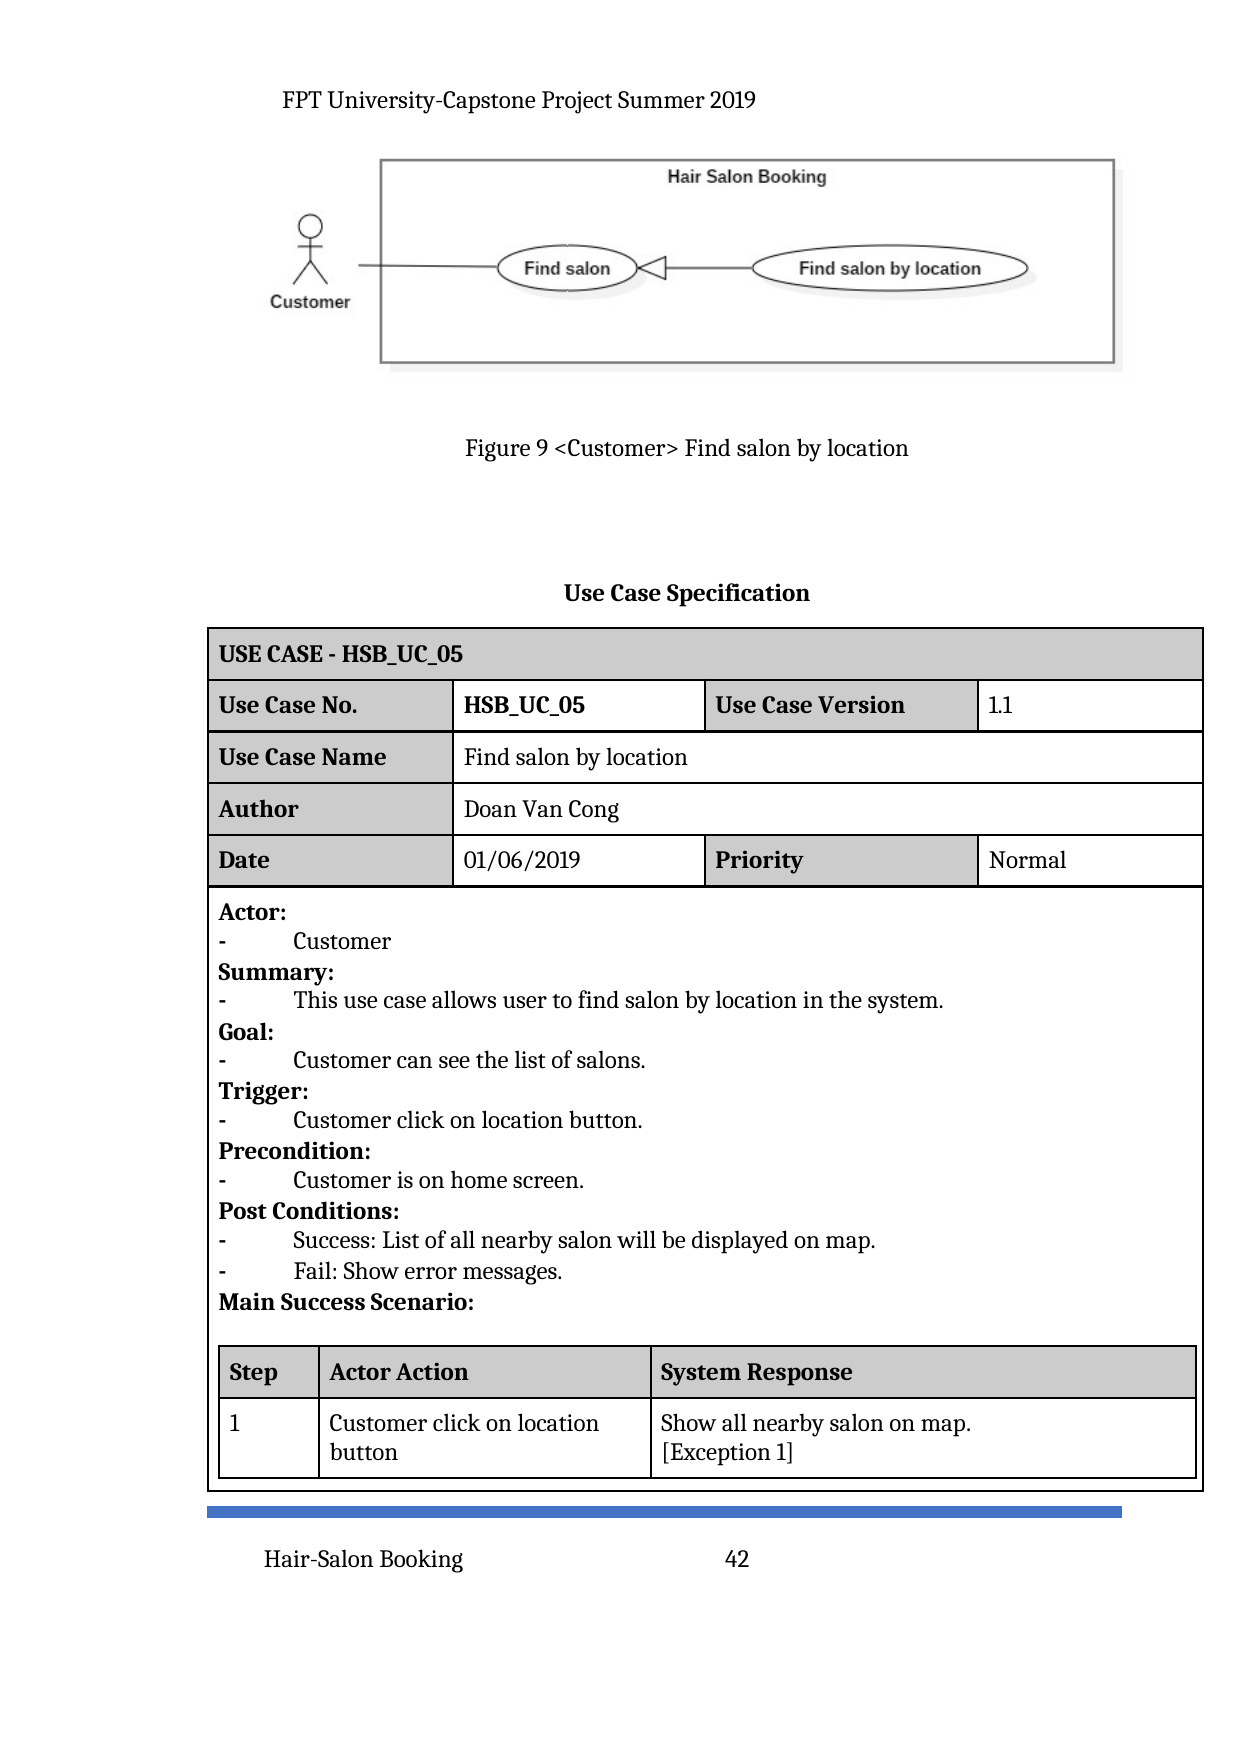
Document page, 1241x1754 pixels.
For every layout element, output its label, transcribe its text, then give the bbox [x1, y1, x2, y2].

text Figure 9 <Customer> Find salon by location [252, 434, 1122, 463]
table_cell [209, 888, 1202, 1490]
table_cell Use Case No. [209, 681, 452, 730]
table_cell Use Case Version [706, 681, 977, 730]
table_cell 1.1 [979, 681, 1202, 730]
table_cell Priority [706, 836, 977, 885]
text Use Case Specification [252, 579, 1122, 608]
table_cell 01/06/2019 [454, 836, 704, 885]
table_cell Doan Van Cong [454, 784, 1202, 834]
table_cell Normal [979, 836, 1202, 885]
table_cell HSB_UC_05 [454, 681, 704, 730]
picture [251, 147, 1167, 416]
table_cell Author [209, 784, 452, 834]
table_cell Use Case Name [209, 733, 452, 782]
table_cell Date [209, 836, 452, 885]
table_header USE CASE - HSB_UC_05 [209, 629, 1202, 679]
table_cell Find salon by location [454, 733, 1202, 782]
